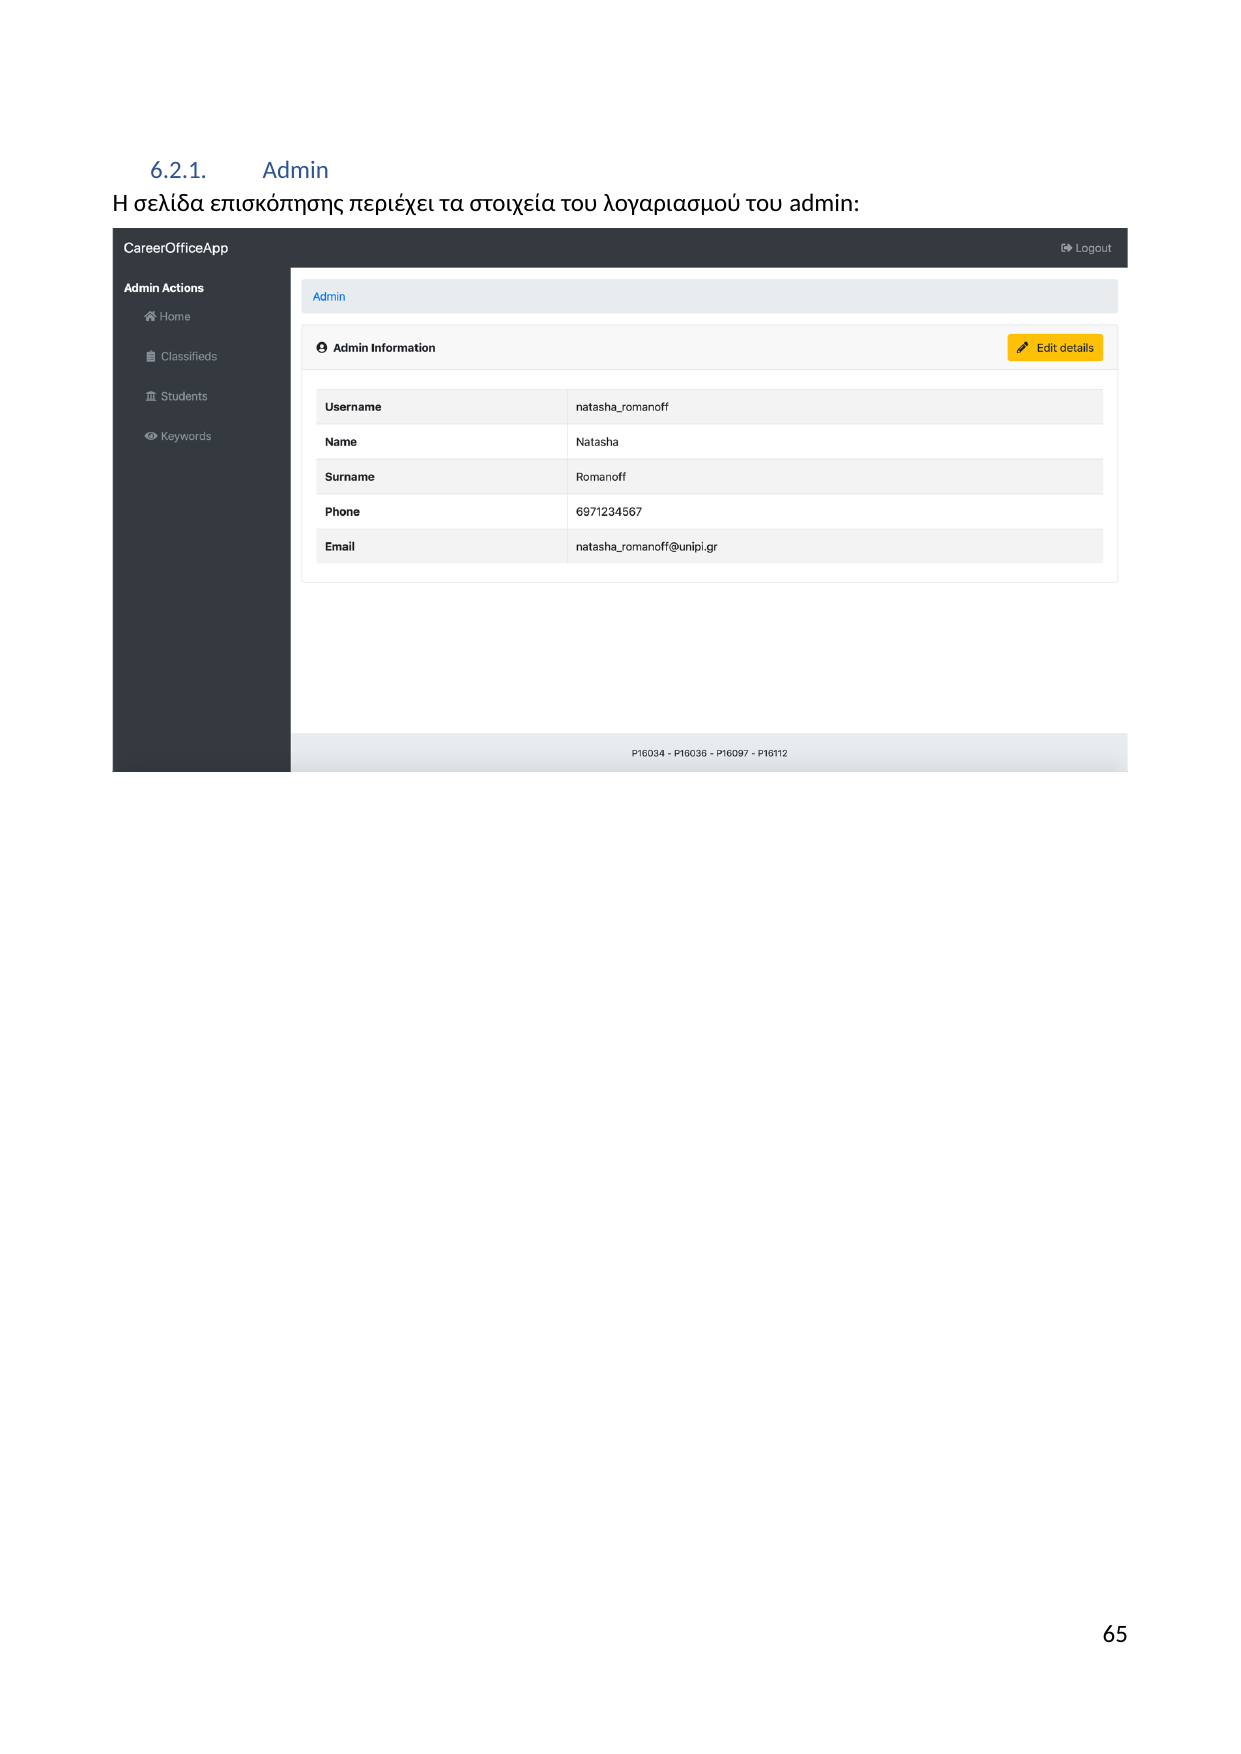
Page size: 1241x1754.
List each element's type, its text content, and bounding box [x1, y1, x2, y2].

subtitle Admin [150, 154, 1128, 185]
picture [112, 228, 1128, 772]
text Η σελίδα επισκόπησης περιέχει τα στοιχεία του λογαριασμού του admin: [112, 187, 1128, 218]
